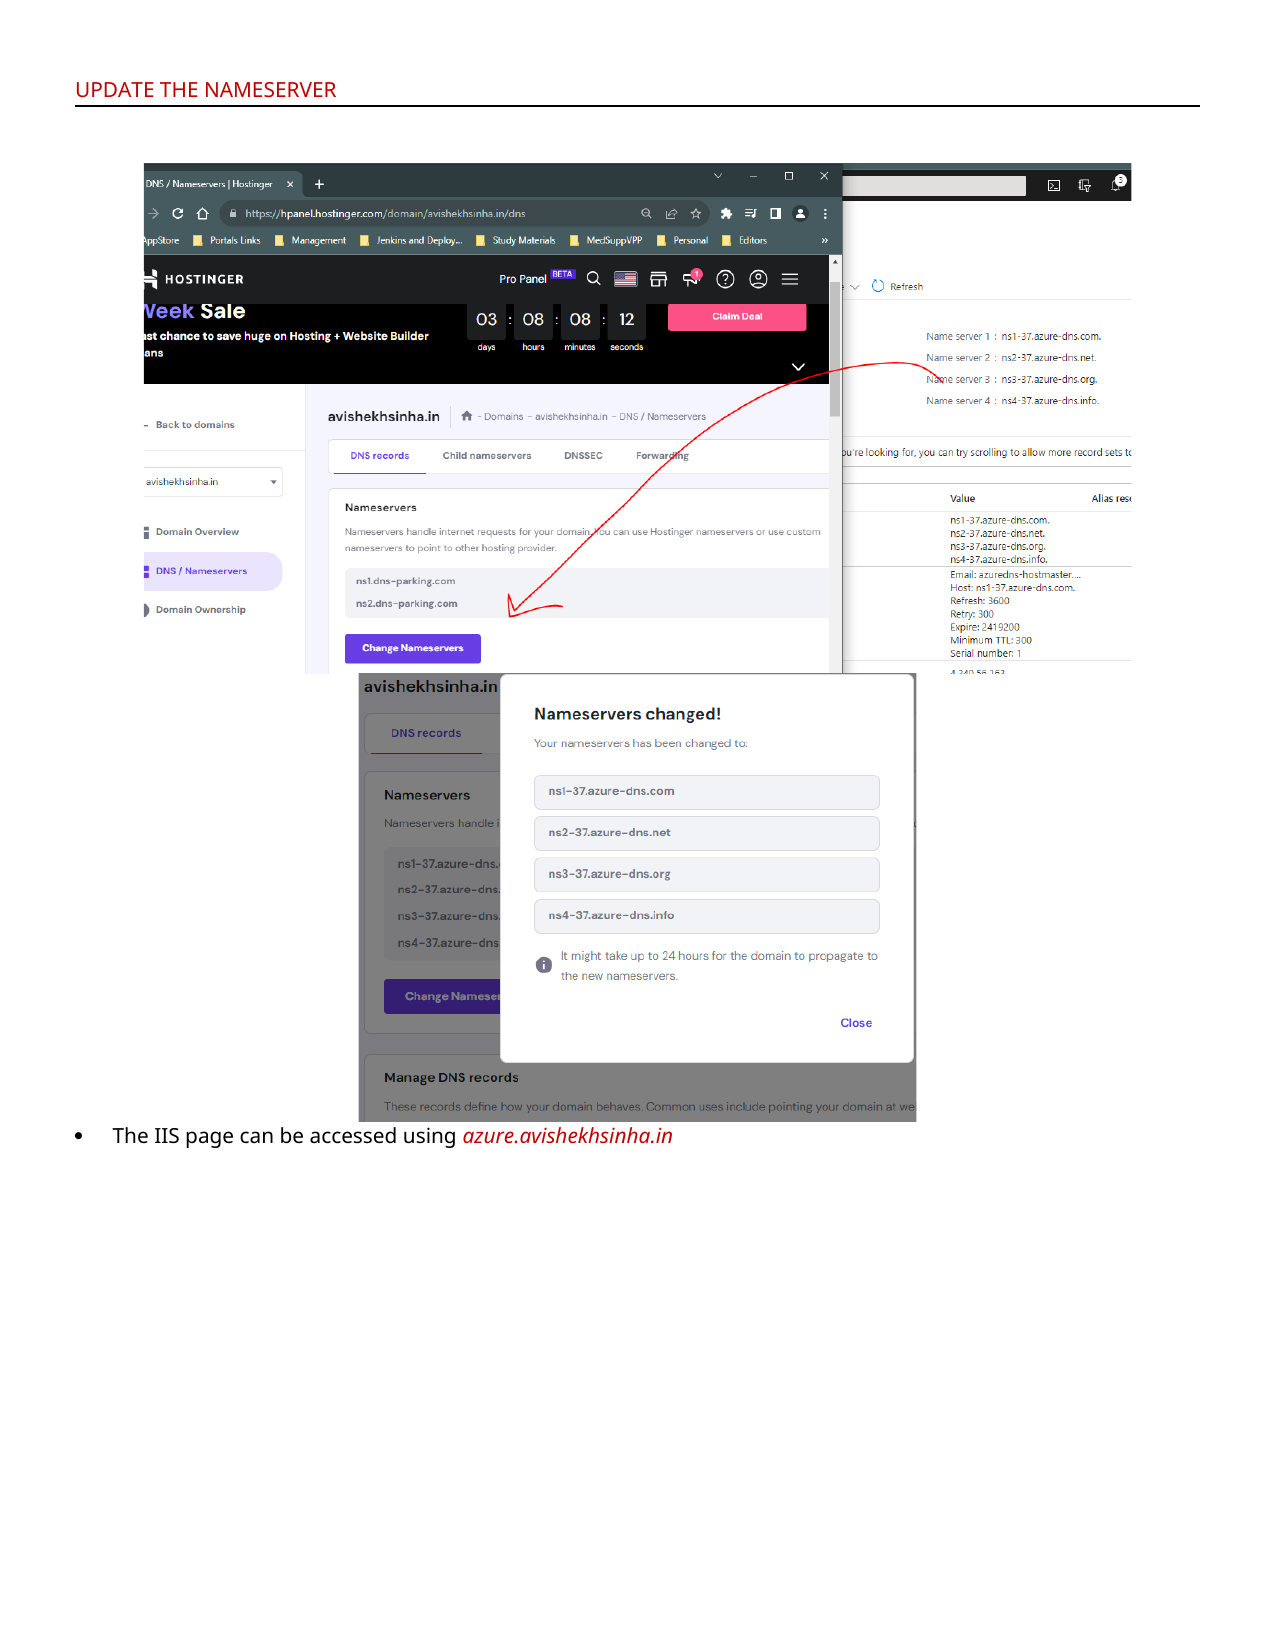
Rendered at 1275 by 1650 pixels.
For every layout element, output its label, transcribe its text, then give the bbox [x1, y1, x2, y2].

list The IIS page can be accessed using azure.avishekhsinha.in [75, 1121, 1200, 1149]
picture [143, 163, 1132, 1122]
text UPDATE THE NAMESERVER [75, 75, 1200, 105]
